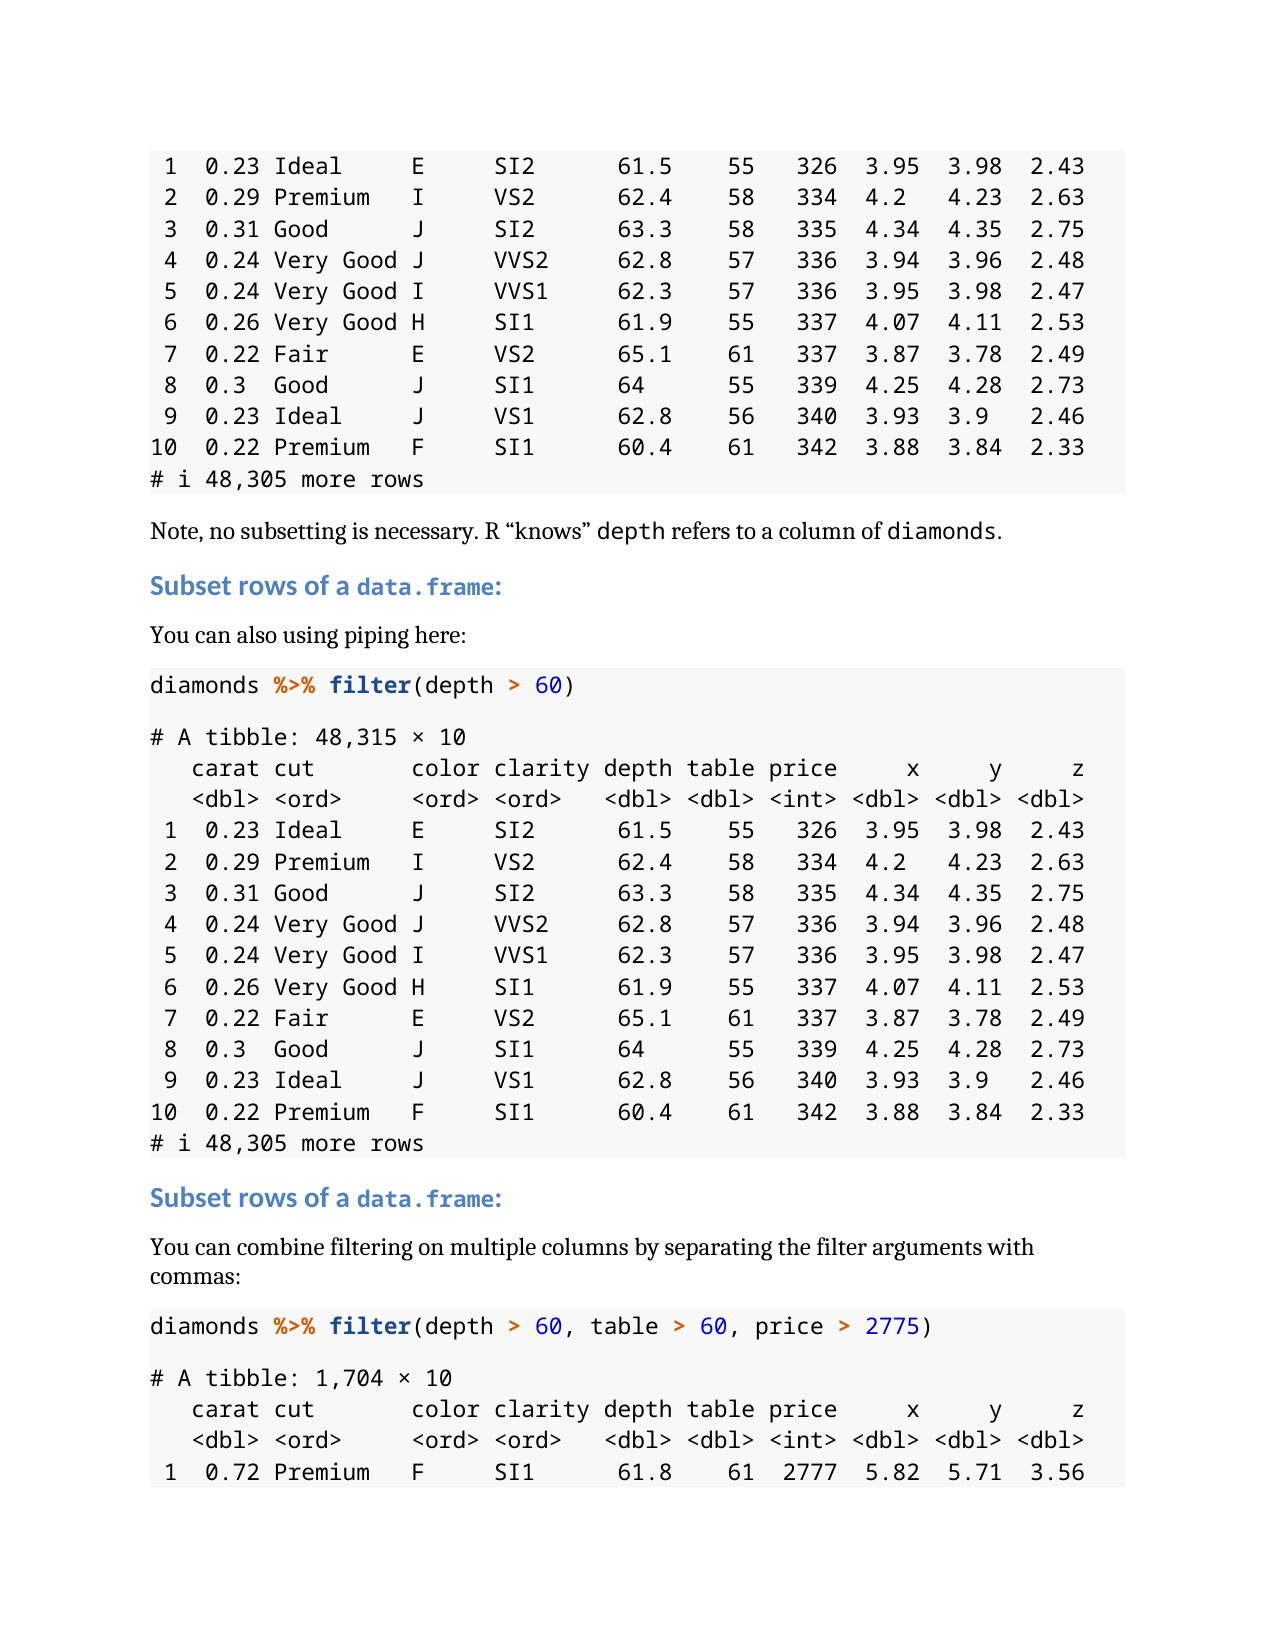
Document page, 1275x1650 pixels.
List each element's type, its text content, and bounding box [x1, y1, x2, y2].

text Note, no subsetting is necessary. R “knows” depth refers to a column of diamonds. [150, 514, 1125, 546]
text diamonds %>% filter(depth > 60) [150, 668, 1125, 700]
text You can also using piping here: [150, 621, 1125, 650]
text You can combine filtering on multiple columns by separating the filter arguments with commas: [150, 1233, 1125, 1291]
subtitle Subset rows of a data.frame: [150, 1179, 1125, 1214]
subtitle Subset rows of a data.frame: [150, 567, 1125, 602]
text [150, 1362, 1125, 1487]
text diamonds %>% filter(depth > 60, table > 60, price > 2775) [150, 1309, 1125, 1341]
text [150, 150, 1125, 494]
